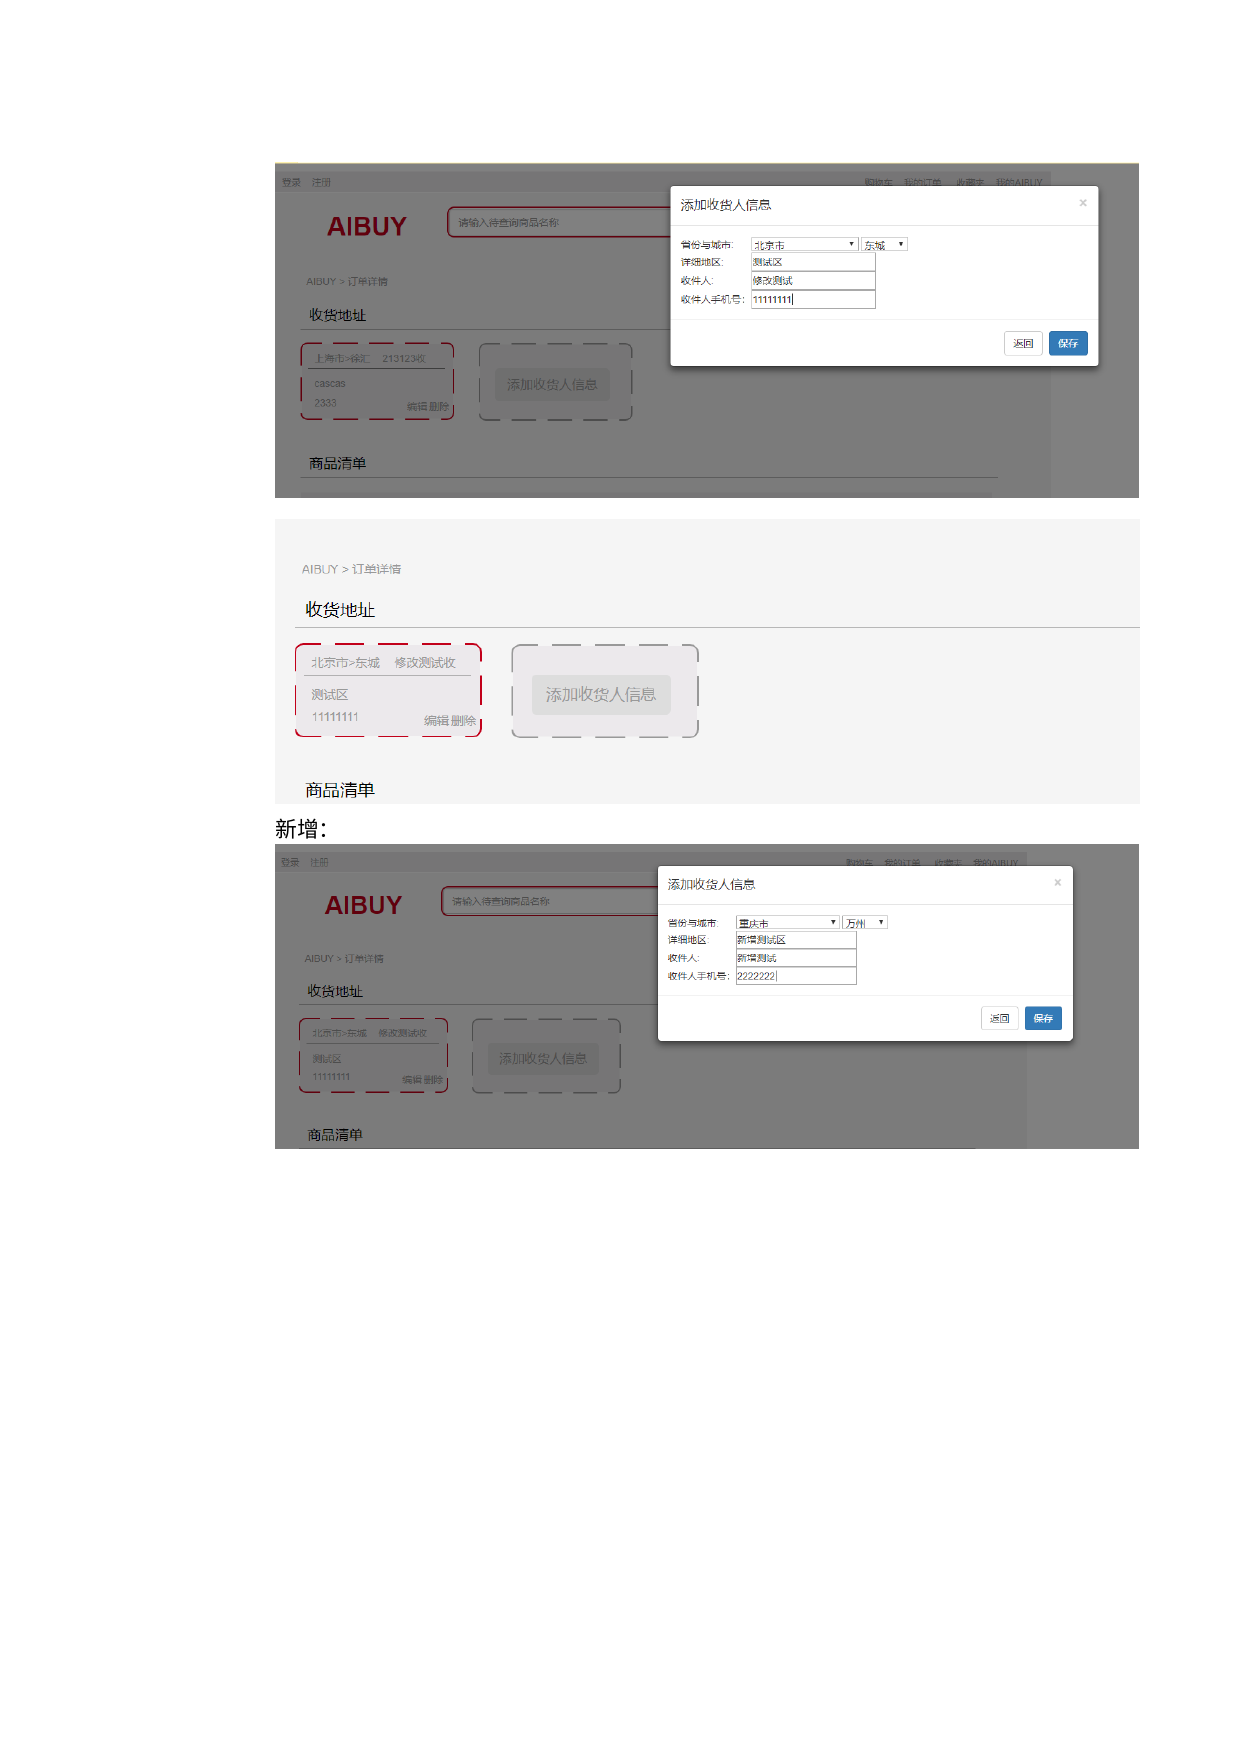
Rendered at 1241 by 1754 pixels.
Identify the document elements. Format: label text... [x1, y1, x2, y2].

picture [275, 519, 1140, 804]
text 新增： [231, 812, 1053, 844]
picture [275, 162, 1139, 498]
picture [275, 844, 1139, 1149]
